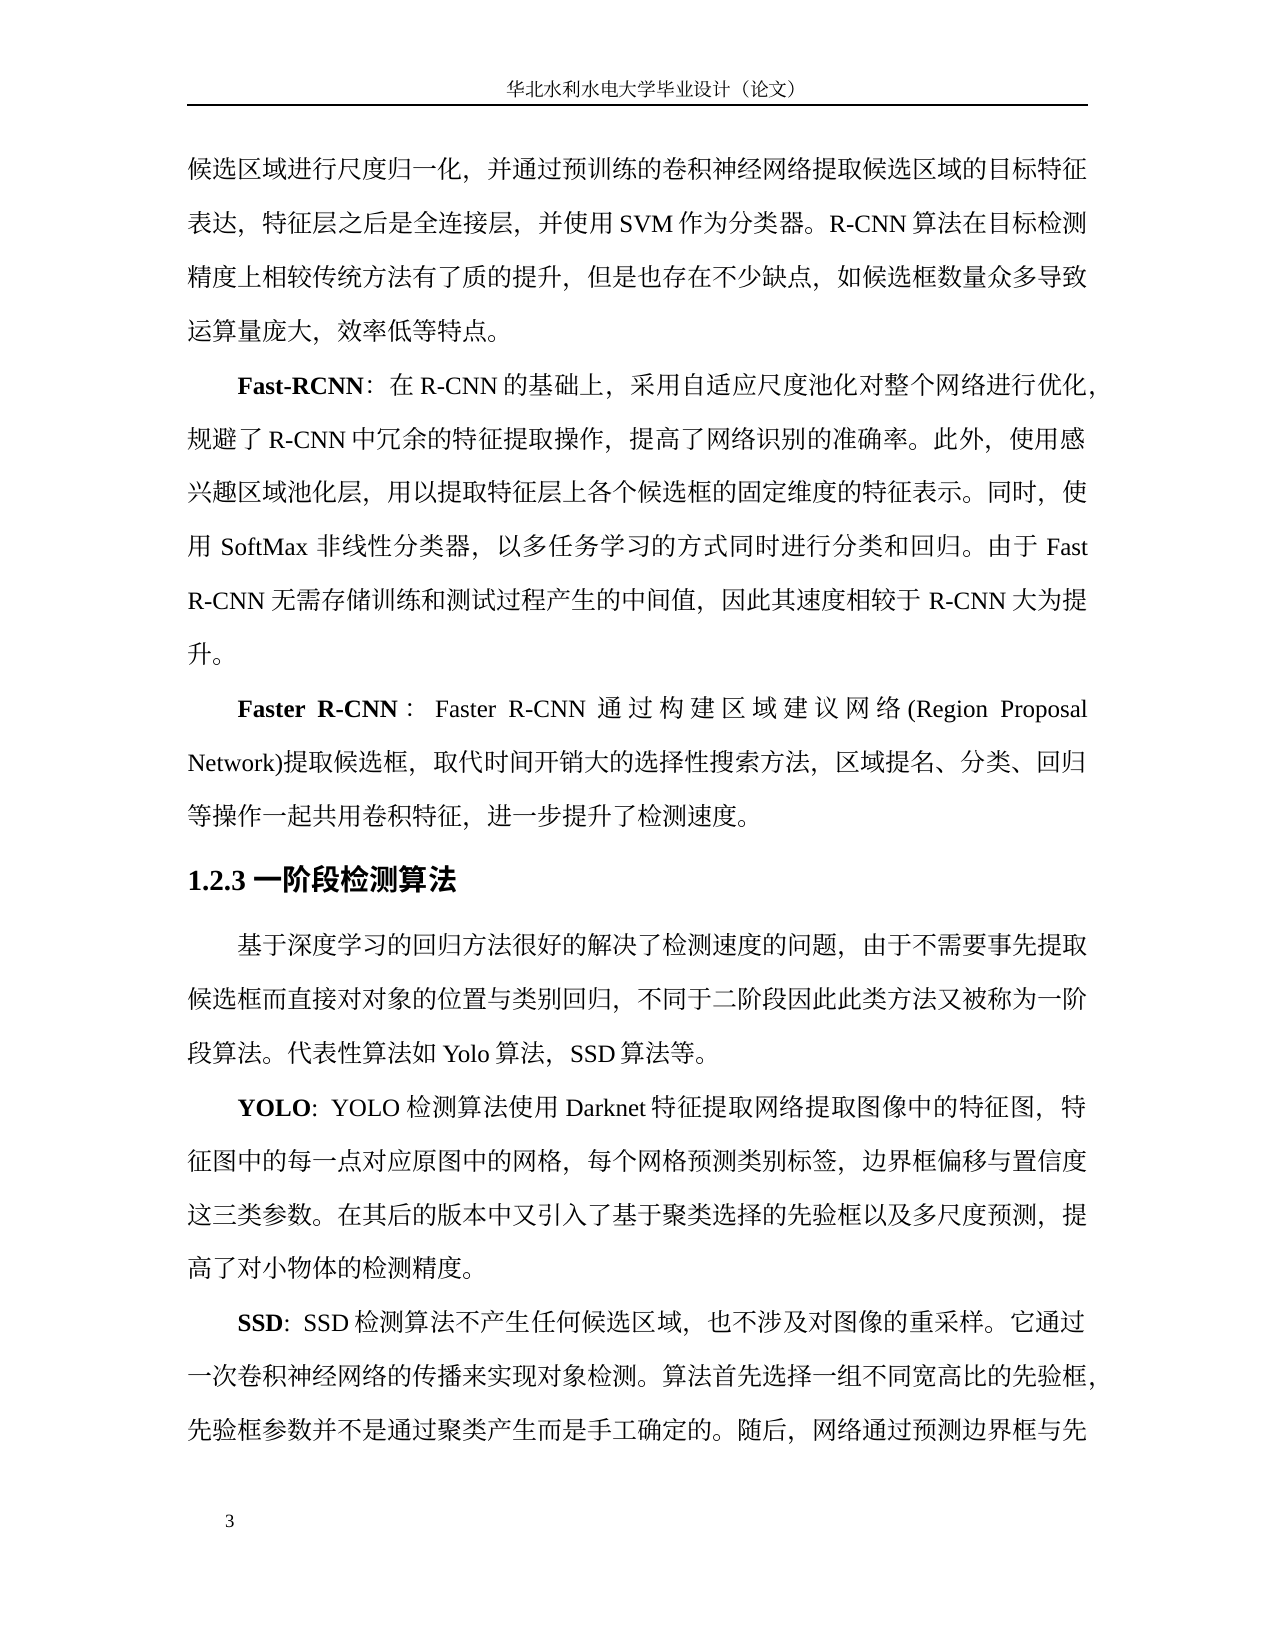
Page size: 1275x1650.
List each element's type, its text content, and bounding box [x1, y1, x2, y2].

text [187, 150, 1088, 347]
text Fast-RCNN：在R-CNN的基础上，采用自适应尺度池化对整个网络进行优化，规避了R-CNN中冗余的特征提取操作，提高了网络识别的准确率。此外，使用感兴趣区域池化层，用以提取特征层上各个候选框的固定维度的特征表示。同时，使用 SoftMax 非线性分类器，以多任务学习的方式同时进行分类和回归。由于Fast R-CNN 无需存储训练和测试过程产生的中间值，因此其速度相较于 R-CNN 大为提升。 [187, 365, 1088, 671]
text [187, 1303, 1088, 1447]
text 一阶段检测算法 [187, 856, 1088, 899]
text Faster R-CNN：Faster R-CNN通过构建区域建议网络(Region Proposal Network)提取候选框，取代时间开销大的选择性搜索方法，区域提名、分类、回归等操作一起共用卷积特征，进一步提升了检测速度。 [187, 688, 1088, 832]
text 基于深度学习的回归方法很好的解决了检测速度的问题，由于不需要事先提取候选框而直接对对象的位置与类别回归，不同于二阶段因此此类方法又被称为一阶段算法。代表性算法如Yolo算法，SSD算法等。 [187, 926, 1088, 1070]
text YOLO: YOLO检测算法使用Darknet特征提取网络提取图像中的特征图，特征图中的每一点对应原图中的网格，每个网格预测类别标签，边界框偏移与置信度这三类参数。在其后的版本中又引入了基于聚类选择的先验框以及多尺度预测，提高了对小物体的检测精度。 [187, 1088, 1088, 1285]
